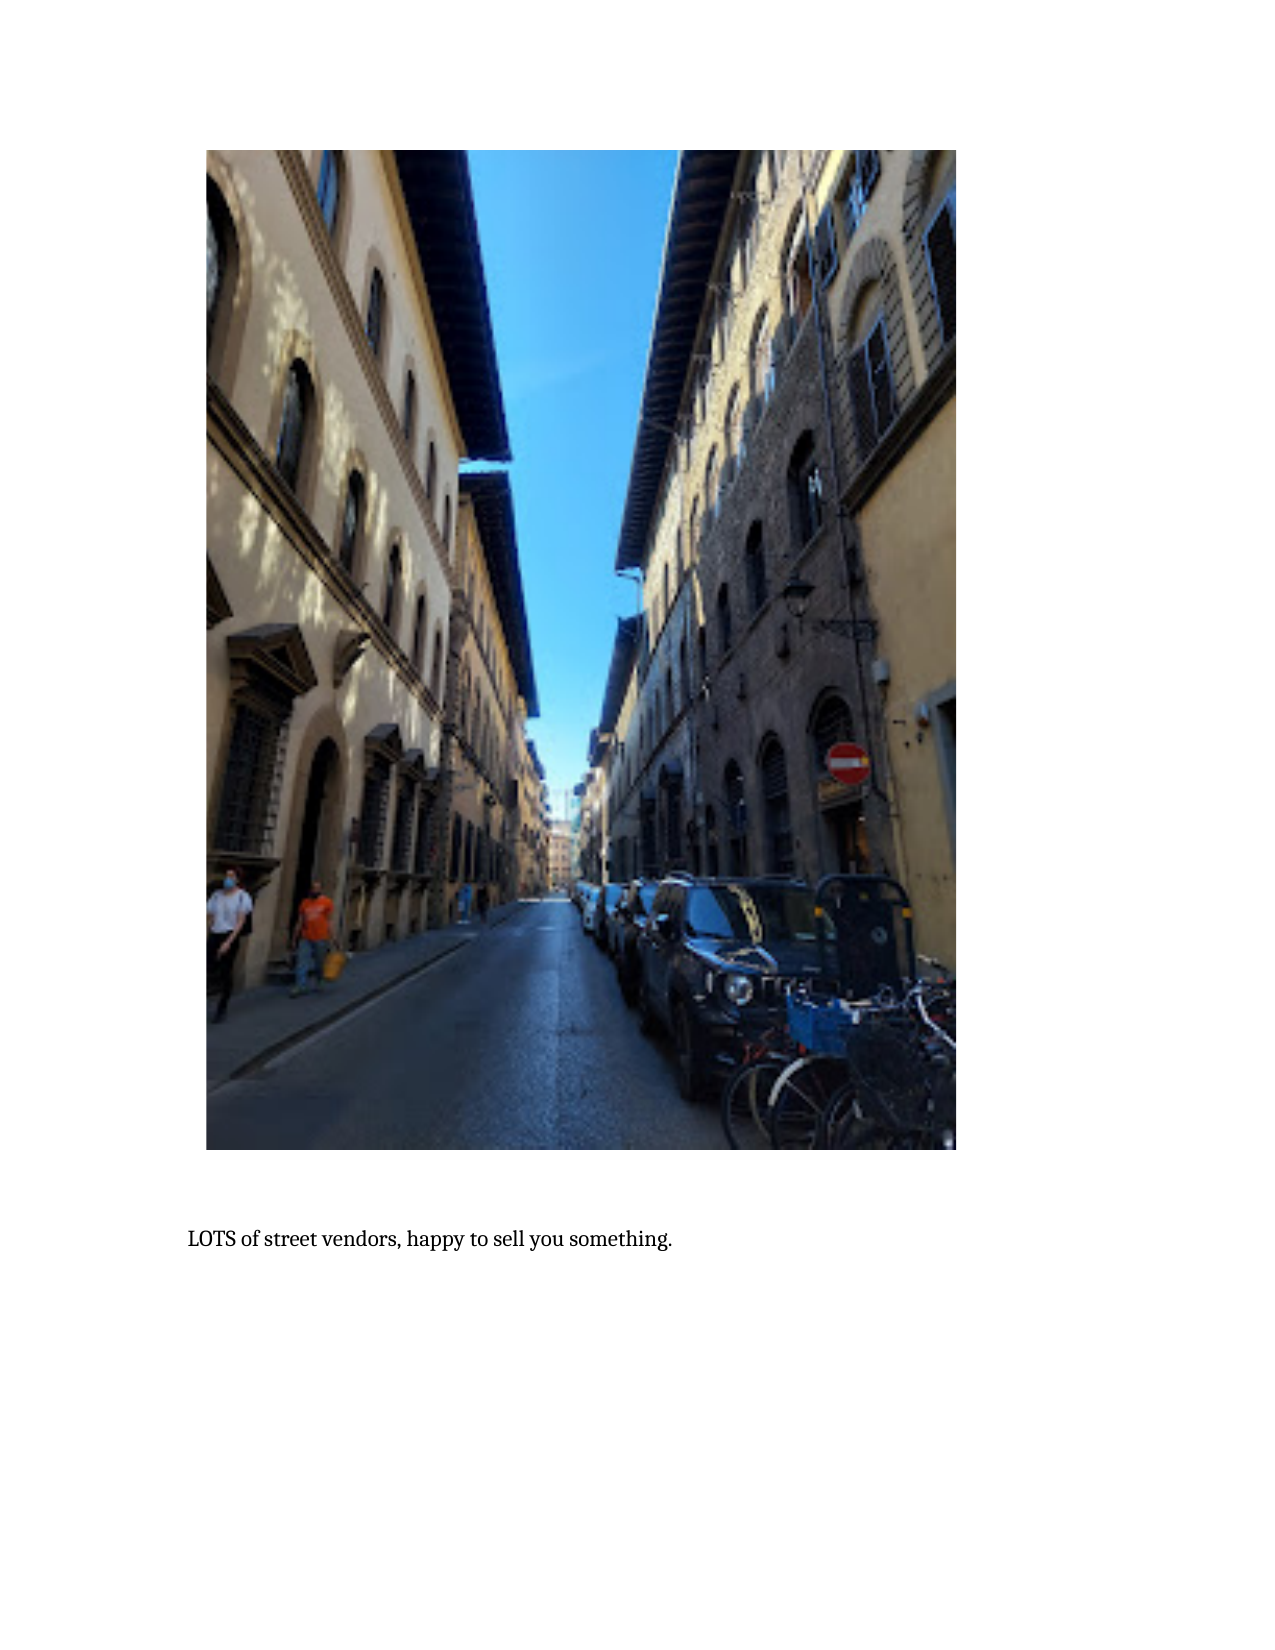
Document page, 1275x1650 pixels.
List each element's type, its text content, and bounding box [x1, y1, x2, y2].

picture [206, 150, 957, 1150]
text LOTS of street vendors, happy to sell you something. [187, 1226, 1087, 1252]
